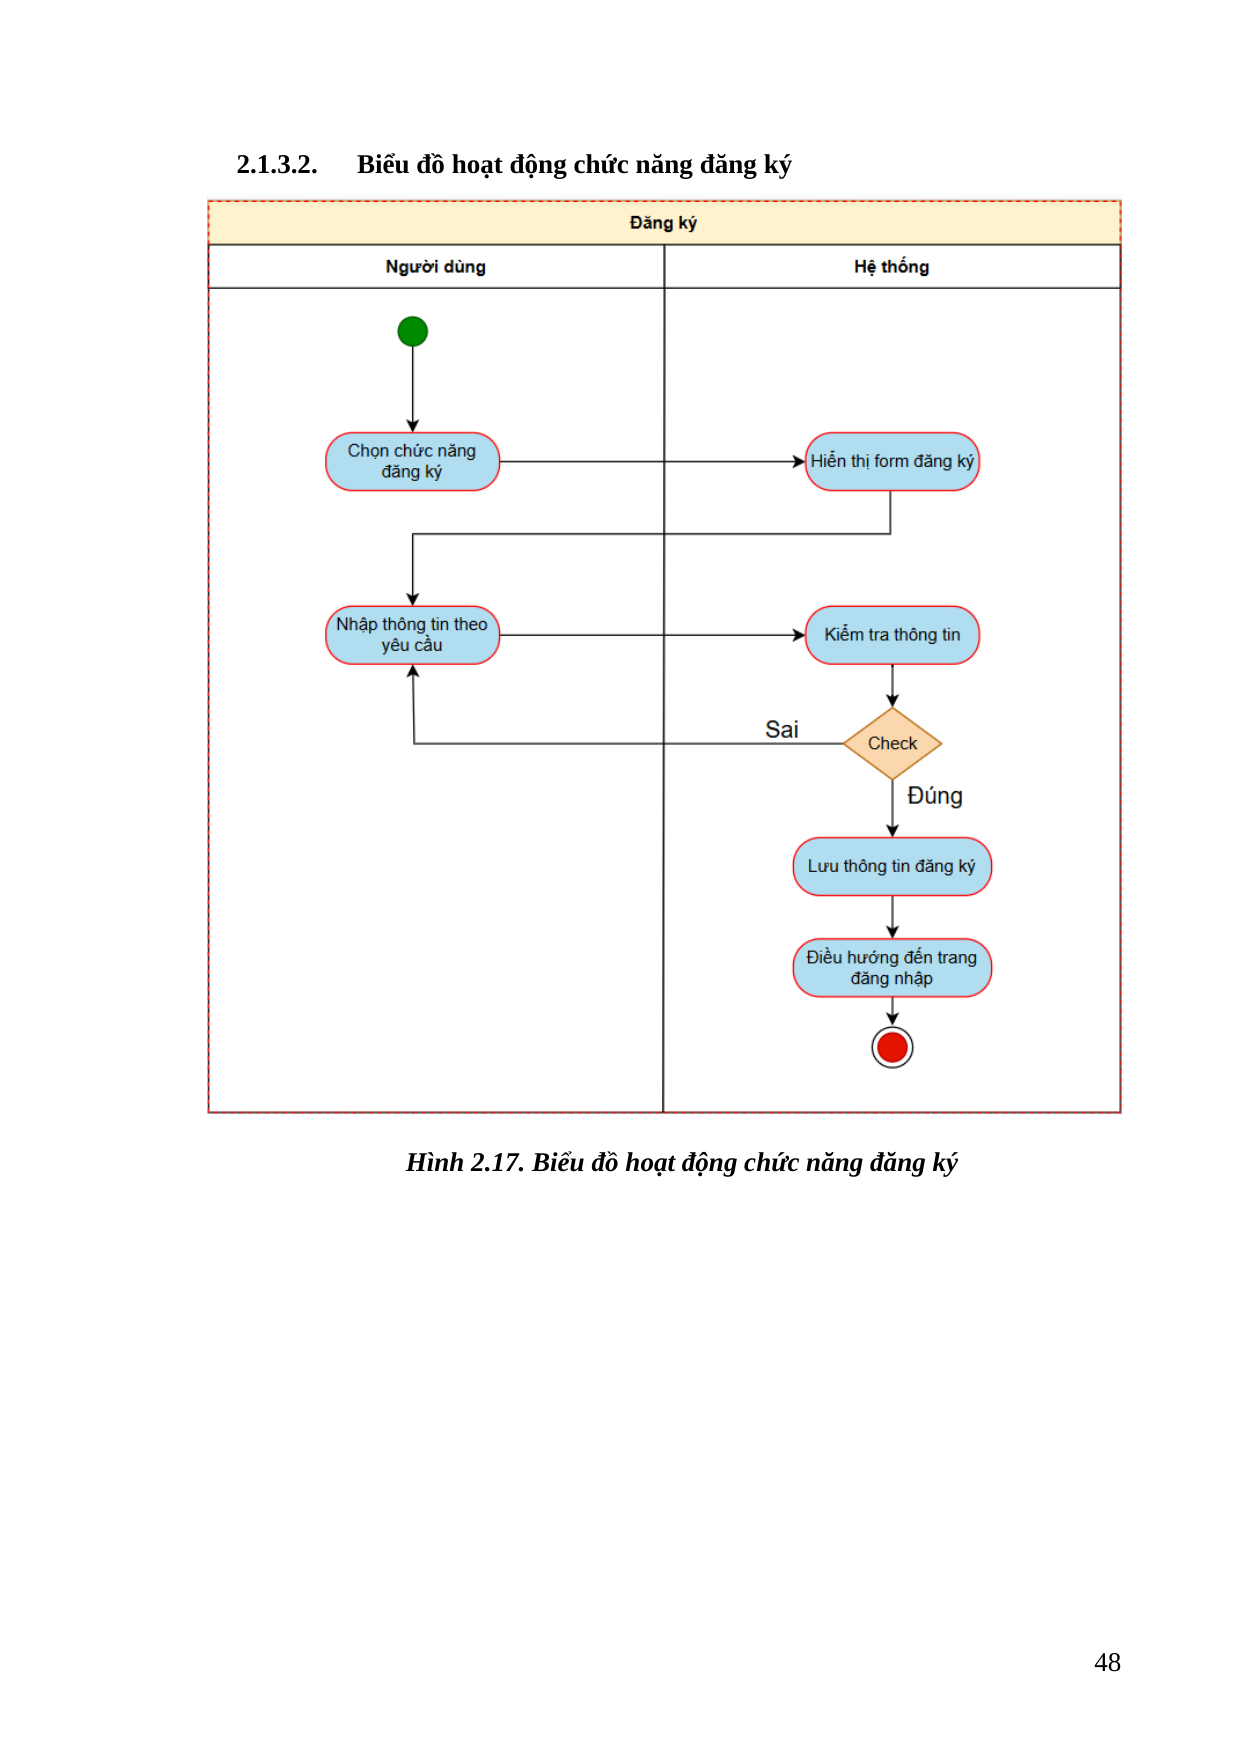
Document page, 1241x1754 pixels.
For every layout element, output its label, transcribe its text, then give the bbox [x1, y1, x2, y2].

subtitle Biểu đồ hoạt động chức năng đăng ký [236, 148, 1122, 179]
picture [206, 194, 1123, 1115]
text Hình 2.17. Biểu đồ hoạt động chức năng đăng ký [244, 1146, 1122, 1178]
